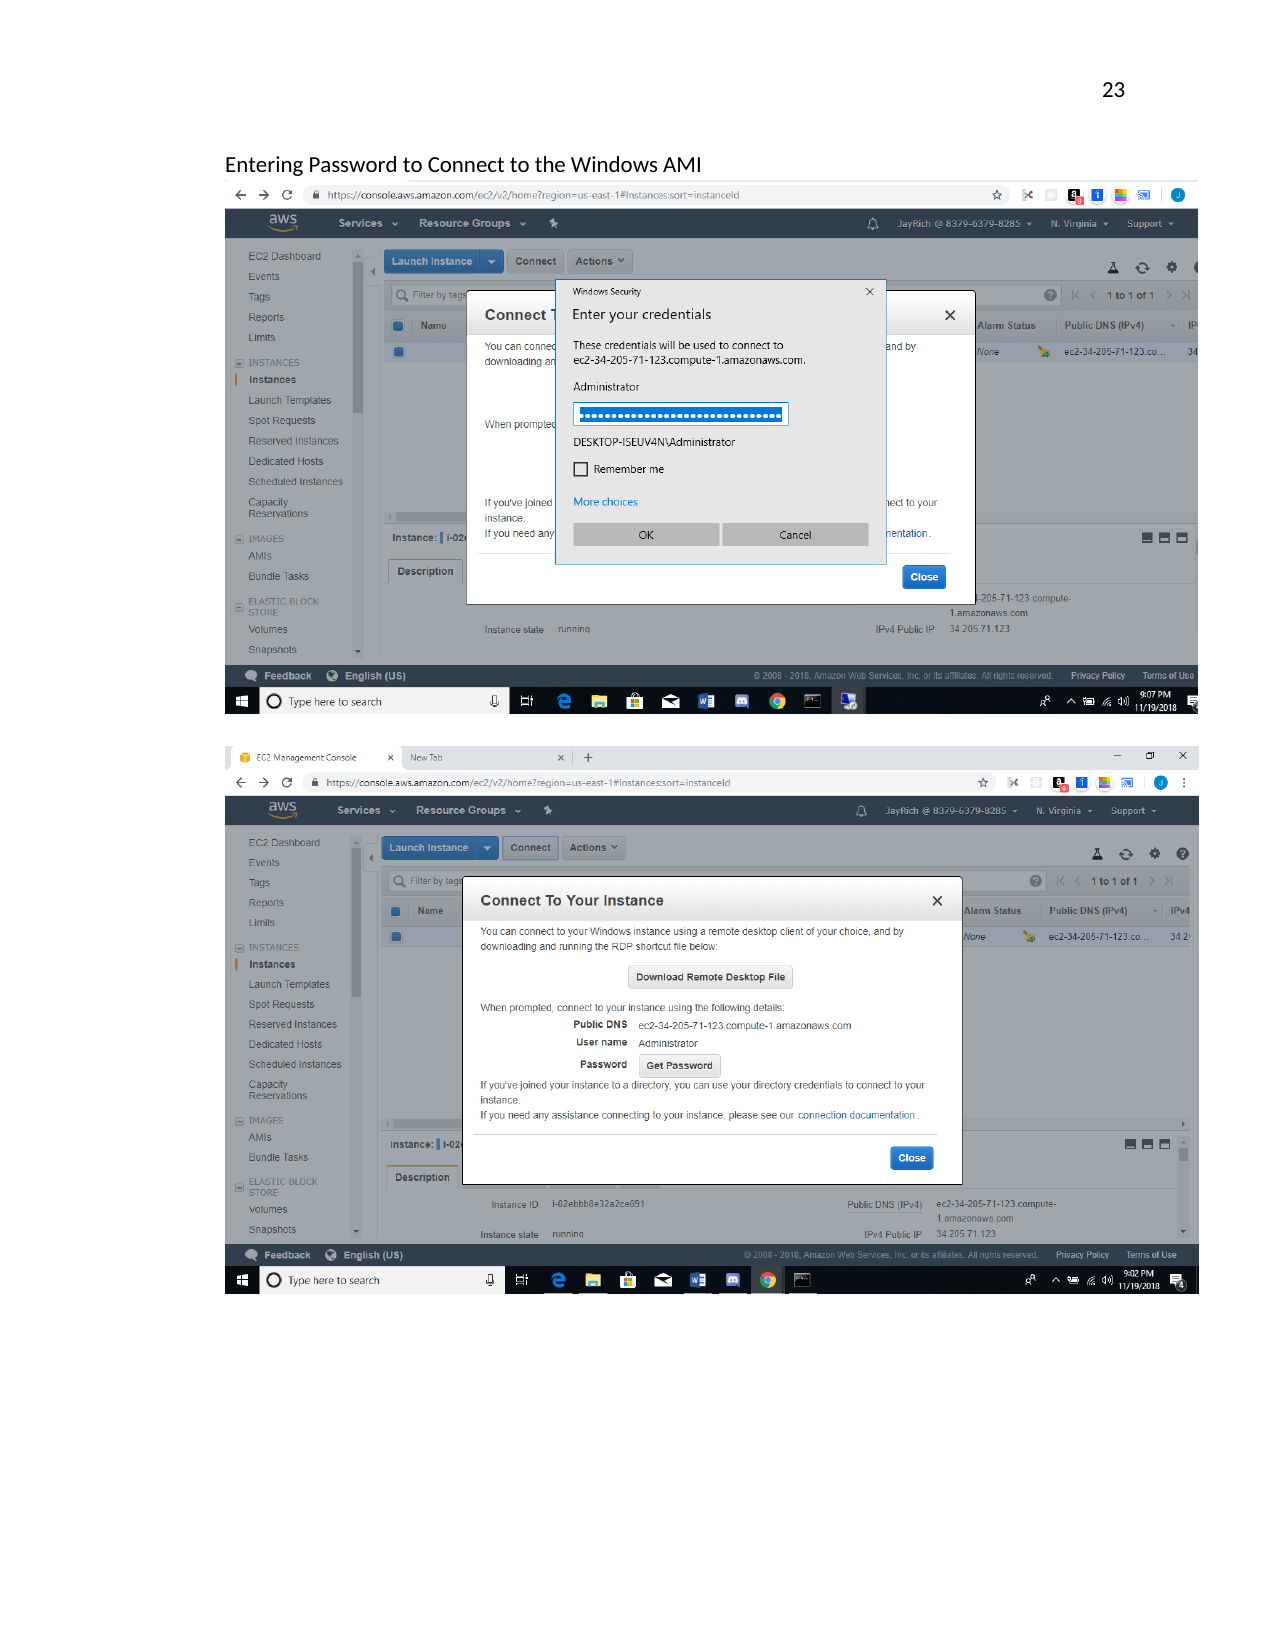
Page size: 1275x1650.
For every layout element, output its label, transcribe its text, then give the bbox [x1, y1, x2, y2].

picture [225, 746, 1199, 1294]
list Entering Password to Connect to the Windows AMI [225, 150, 1125, 178]
picture [225, 180, 1198, 714]
